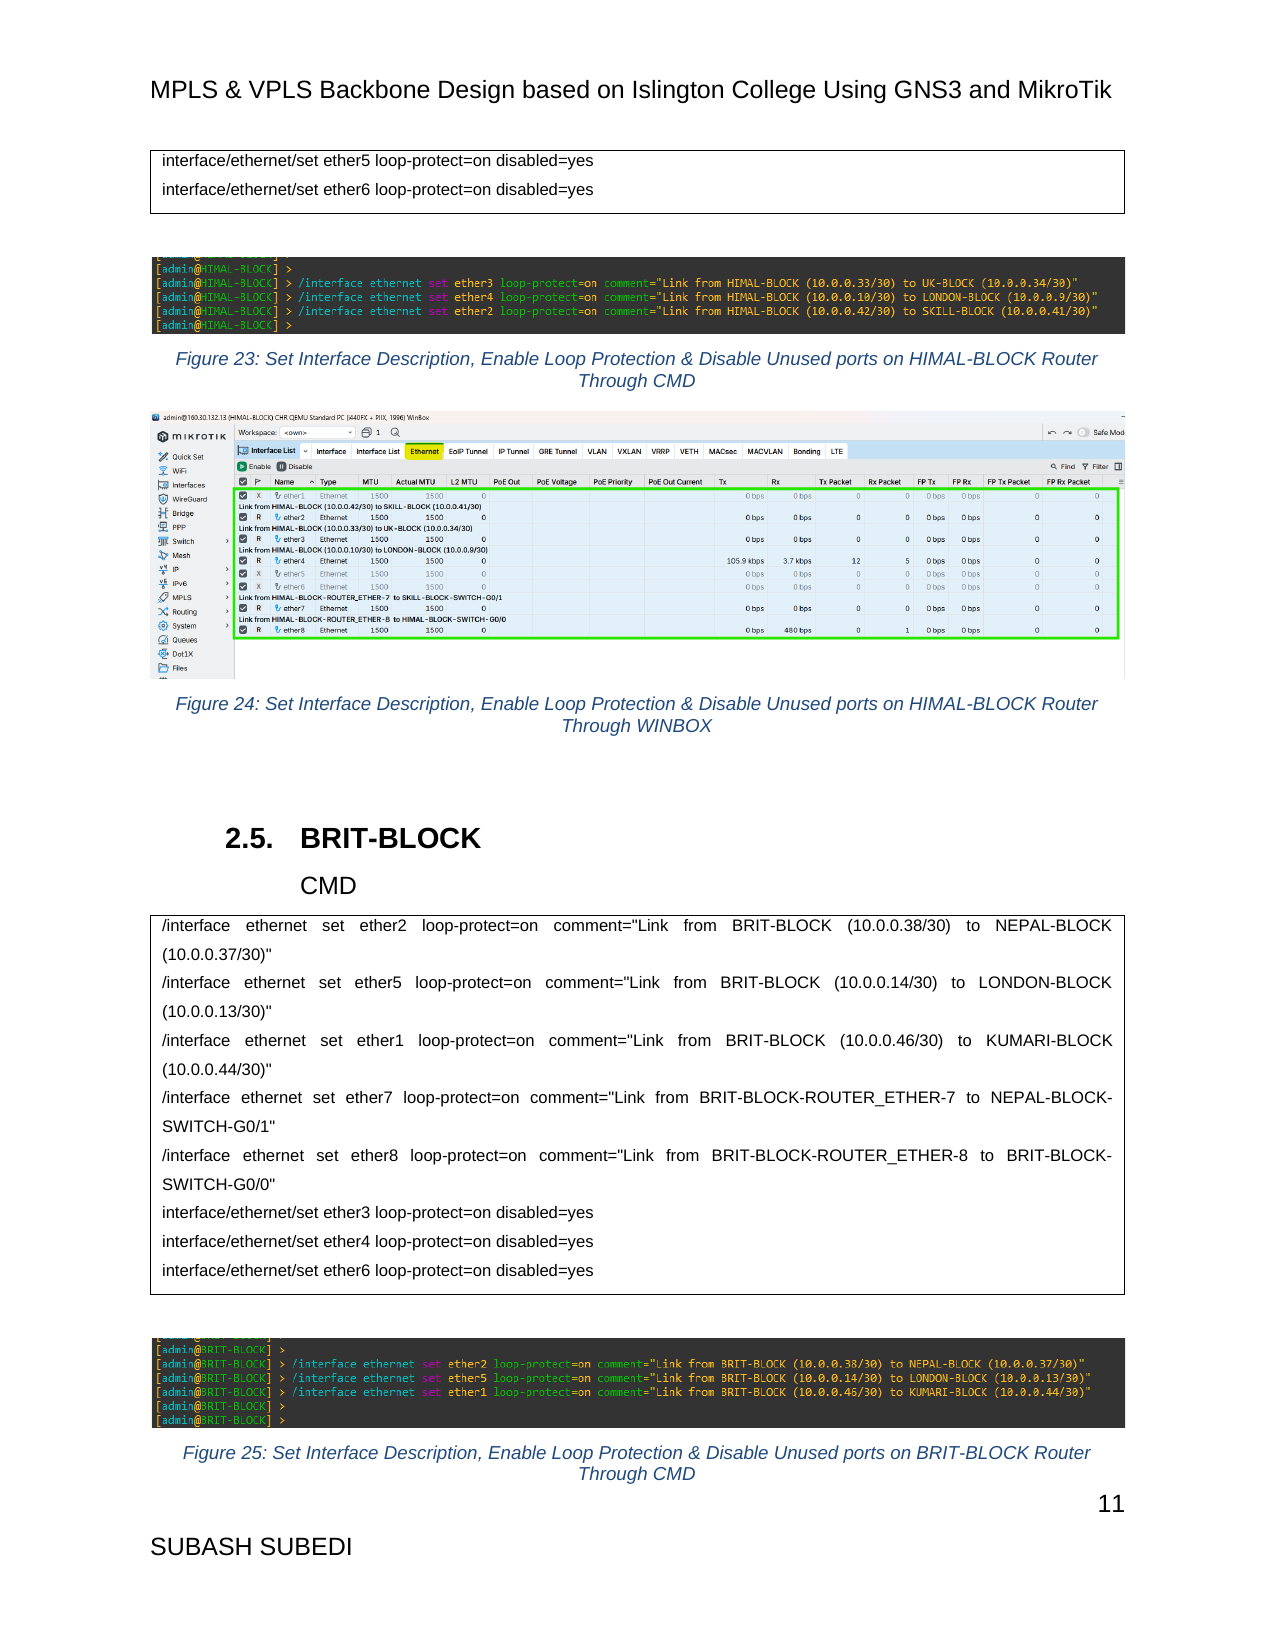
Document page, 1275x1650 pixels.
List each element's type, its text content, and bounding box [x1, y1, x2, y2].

text CMD [300, 871, 1125, 900]
picture [150, 257, 1125, 334]
text Figure 24: Set Interface Description, Enable Loop Protection & Disable Unused ports on HIMAL-BLOCK Router Through WINBOX [150, 693, 1125, 736]
text Figure 25: Set Interface Description, Enable Loop Protection & Disable Unused ports on BRIT-BLOCK Router Through CMD [150, 1442, 1125, 1485]
picture [150, 411, 1125, 679]
subtitle BRIT-BLOCK [225, 821, 1125, 854]
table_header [151, 151, 1124, 213]
text Figure 23: Set Interface Description, Enable Loop Protection & Disable Unused ports on HIMAL-BLOCK Router Through CMD [150, 348, 1125, 391]
table_header /interface ethernet set ether2 loop-protect=on comment="Link from BRIT-BLOCK (10.0.0.38/30) to NEPAL-BLOCK (10.0.0.37/30)" /interface ethernet set ether5 loop-protect=on comment="Link from BRIT-BLOCK (10.0.0.14/30) to LONDON-BLOCK (10.0.0.13/30)" /interface ethernet set ether1 loop-protect=on comment="Link from BRIT-BLOCK (10.0.0.46/30) to KUMARI-BLOCK (10.0.0.44/30)" /interface ethernet set ether7 loop-protect=on comment="Link from BRIT-BLOCK-ROUTER_ETHER-7 to NEPAL-BLOCK-SWITCH-G0/1" /interface ethernet set ether8 loop-protect=on comment="Link from BRIT-BLOCK-ROUTER_ETHER-8 to BRIT-BLOCK-SWITCH-G0/0" interface/ethernet/set ether3 loop-protect=on disabled=yes interface/ethernet/set ether4 loop-protect=on disabled=yes interface/ethernet/set ether6 loop-protect=on disabled=yes [151, 916, 1124, 1294]
picture [150, 1338, 1125, 1428]
